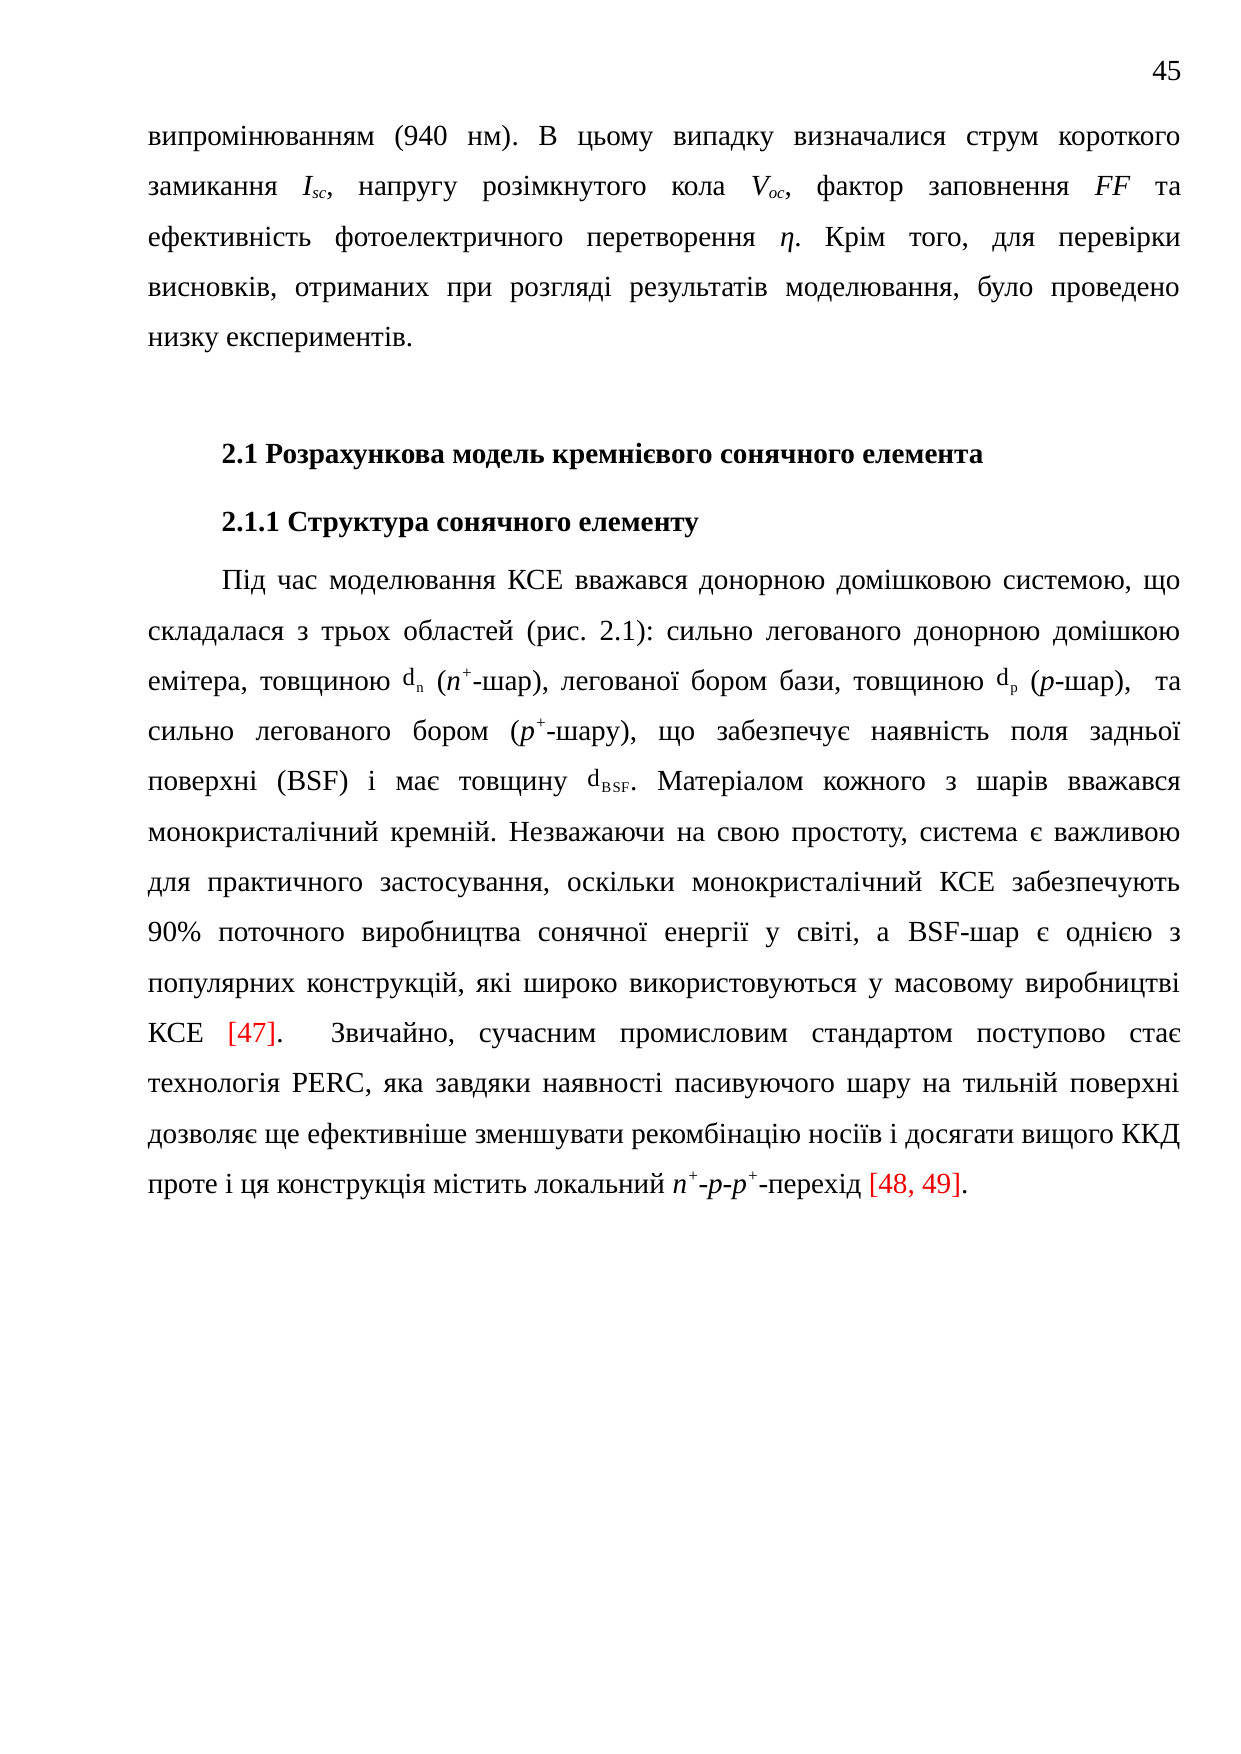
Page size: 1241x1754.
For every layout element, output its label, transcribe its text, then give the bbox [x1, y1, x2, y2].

subtitle 2.1 Розрахункова модель кремнієвого сонячного елемента [148, 437, 1181, 470]
text Під час моделювання КСЕ вважався донорною домішковою системою, що складалася з трьох областей (рис. 2.1): сильно легованого донорною домішкою емітера, товщиною (n+-шар), легованої бором бази, товщиною (p-шар), та сильно легованого бором (p+-шару), що забезпечує наявність поля задньої поверхні (BSF) і має товщину . Матеріалом кожного з шарів вважався монокристалічний кремній. Незважаючи на свою простоту, система є важливою для практичного застосування, оскільки монокристалічний КСЕ забезпечують 90% поточного виробництва сонячної енергії у світі, а BSF-шар є однією з популярних конструкцій, які широко використовуються у масовому виробництві КСЕ [47]. Звичайно, сучасним промисловим стандартом поступово стає технологія PERC, яка завдяки наявності пасивуючого шару на тильній поверхні дозволяє ще ефективніше зменшувати рекомбінацію носіїв і досягати вищого ККД проте і ця конструкція містить локальний n+-p-p+-перехід [48, 49]. [148, 562, 1181, 1199]
subtitle 2.1.1 Структура сонячного елементу [148, 504, 1181, 537]
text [148, 118, 1181, 353]
